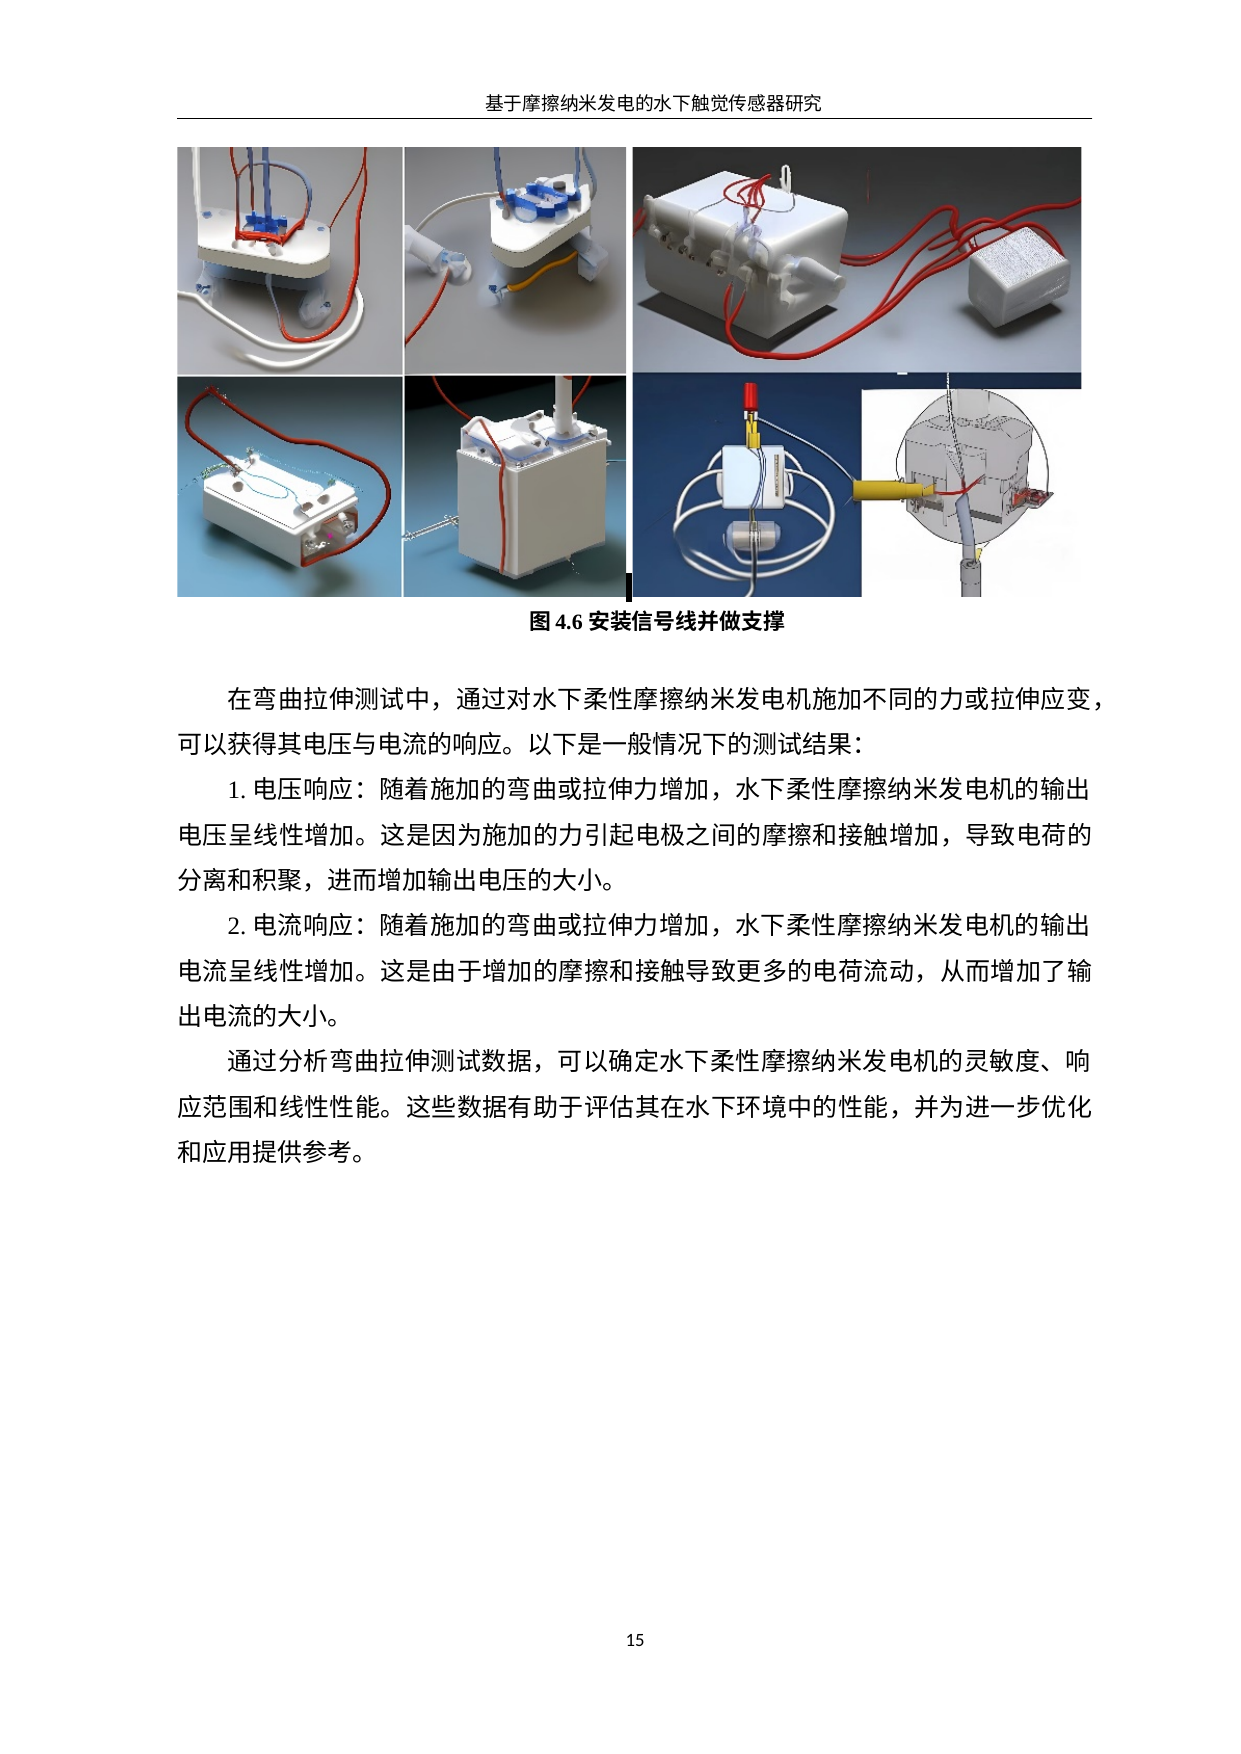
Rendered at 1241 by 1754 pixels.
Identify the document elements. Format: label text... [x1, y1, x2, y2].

picture [177, 147, 627, 597]
list 电流响应：随着施加的弯曲或拉伸力增加，水下柔性摩擦纳米发电机的输出电流呈线性增加。这是由于增加的摩擦和接触导致更多的电荷流动，从而增加了输出电流的大小。 [177, 906, 1092, 1033]
text 图4.6 安装信号线并做支撑 [221, 604, 1092, 635]
text 在弯曲拉伸测试中，通过对水下柔性摩擦纳米发电机施加不同的力或拉伸应变，可以获得其电压与电流的响应。以下是一般情况下的测试结果： [177, 679, 1092, 761]
text 通过分析弯曲拉伸测试数据，可以确定水下柔性摩擦纳米发电机的灵敏度、响应范围和线性性能。这些数据有助于评估其在水下环境中的性能，并为进一步优化和应用提供参考。 [177, 1042, 1092, 1169]
list 电压响应：随着施加的弯曲或拉伸力增加，水下柔性摩擦纳米发电机的输出电压呈线性增加。这是因为施加的力引起电极之间的摩擦和接触增加，导致电荷的分离和积聚，进而增加输出电压的大小。 [177, 770, 1092, 897]
picture [632, 147, 1082, 597]
